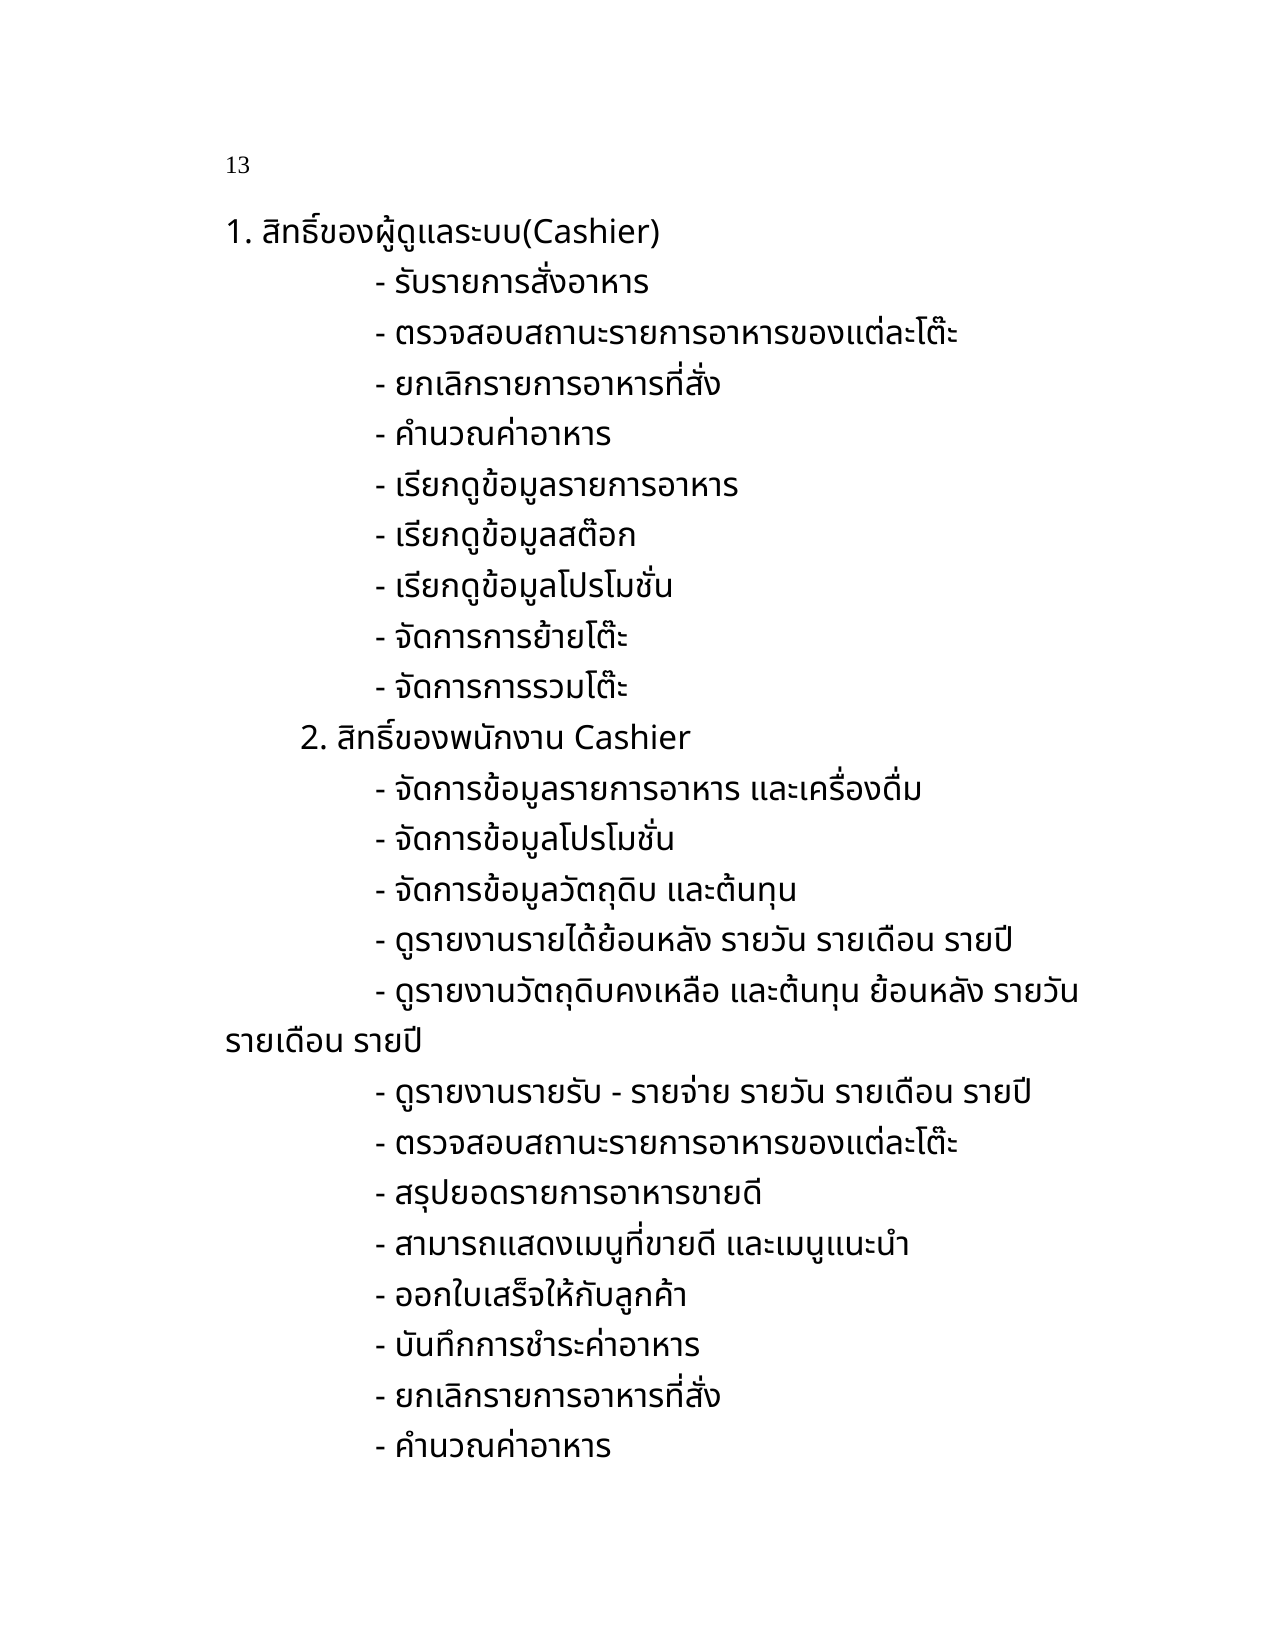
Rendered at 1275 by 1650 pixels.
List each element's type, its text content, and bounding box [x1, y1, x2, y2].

text - รับรายการสั่งอาหาร [225, 258, 1125, 309]
text - ตรวจสอบสถานะรายการอาหารของแต่ละโต๊ะ [225, 1118, 1125, 1169]
text - ดูรายงานรายรับ - รายจ่าย รายวัน รายเดือน รายปี [225, 1068, 1125, 1118]
text - ดูรายงานรายได้ย้อนหลัง รายวัน รายเดือน รายปี [225, 916, 1125, 967]
text - เรียกดูข้อมูลโปรโมชั่น [225, 562, 1125, 612]
text - จัดการข้อมูลวัตถุดิบ และต้นทุน [225, 866, 1125, 916]
text - ออกใบเสร็จให้กับลูกค้า [225, 1270, 1125, 1321]
text - สามารถแสดงเมนูที่ขายดี และเมนูแนะนำ [225, 1220, 1125, 1270]
text 2. สิทธิ์ของพนักงาน Cashier [225, 714, 1125, 764]
text - เรียกดูข้อมูลสต๊อก [225, 511, 1125, 562]
text - ตรวจสอบสถานะรายการอาหารของแต่ละโต๊ะ [225, 309, 1125, 359]
text - จัดการข้อมูลรายการอาหาร และเครื่องดื่ม [225, 764, 1125, 815]
text - จัดการการรวมโต๊ะ [225, 663, 1125, 714]
text - สรุปยอดรายการอาหารขายดี [225, 1169, 1125, 1220]
text - ยกเลิกรายการอาหารที่สั่ง [225, 359, 1125, 410]
text จากรูปที่ 3.1 ผู้ใช้งานสามารถเข้าสู่ระบบโดยตรงผ่านหน้าเว็บแอปพลิเคชัน โดยระบบมีสิทธิ์ผู้ใช้ทั้งหมด 2 สิทธิ์ คือ สิทธิ์ของพนักงานรับOrder และพนักงานCashier1. สิทธิ์ของผู้ดูแลระบบ(Cashier) [225, 207, 1125, 258]
text - จัดการข้อมูลโปรโมชั่น [225, 815, 1125, 866]
text - ดูรายงานวัตถุดิบคงเหลือ และต้นทุน ย้อนหลัง รายวัน รายเดือน รายปี [225, 967, 1125, 1068]
text - คำนวณค่าอาหาร [225, 1422, 1125, 1473]
text - เรียกดูข้อมูลรายการอาหาร [225, 461, 1125, 511]
text - คำนวณค่าอาหาร [225, 410, 1125, 461]
text - จัดการการย้ายโต๊ะ [225, 612, 1125, 663]
text - ยกเลิกรายการอาหารที่สั่ง [225, 1372, 1125, 1422]
text - บันทึกการชำระค่าอาหาร [225, 1321, 1125, 1372]
